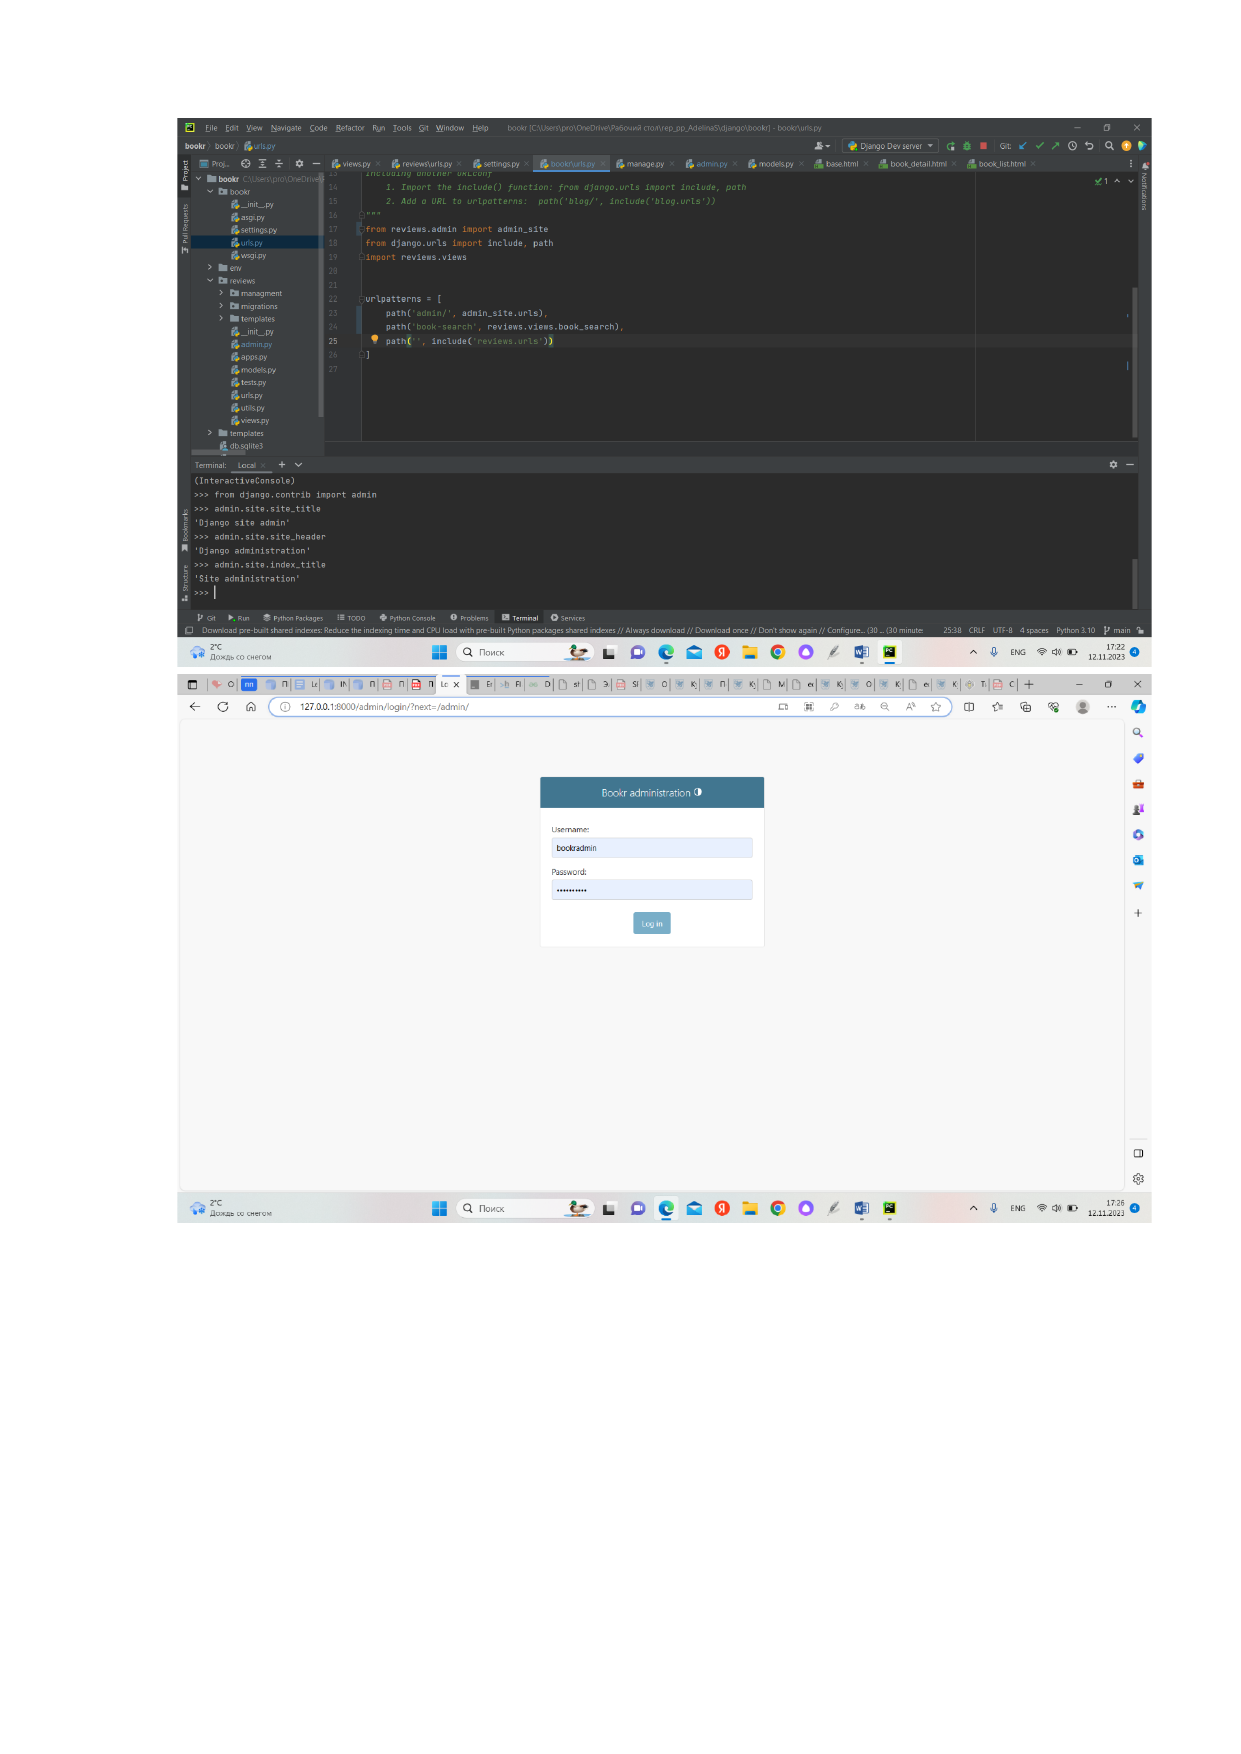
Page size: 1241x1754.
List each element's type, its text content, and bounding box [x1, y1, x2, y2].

picture [177, 674, 1152, 1223]
picture [177, 118, 1152, 667]
